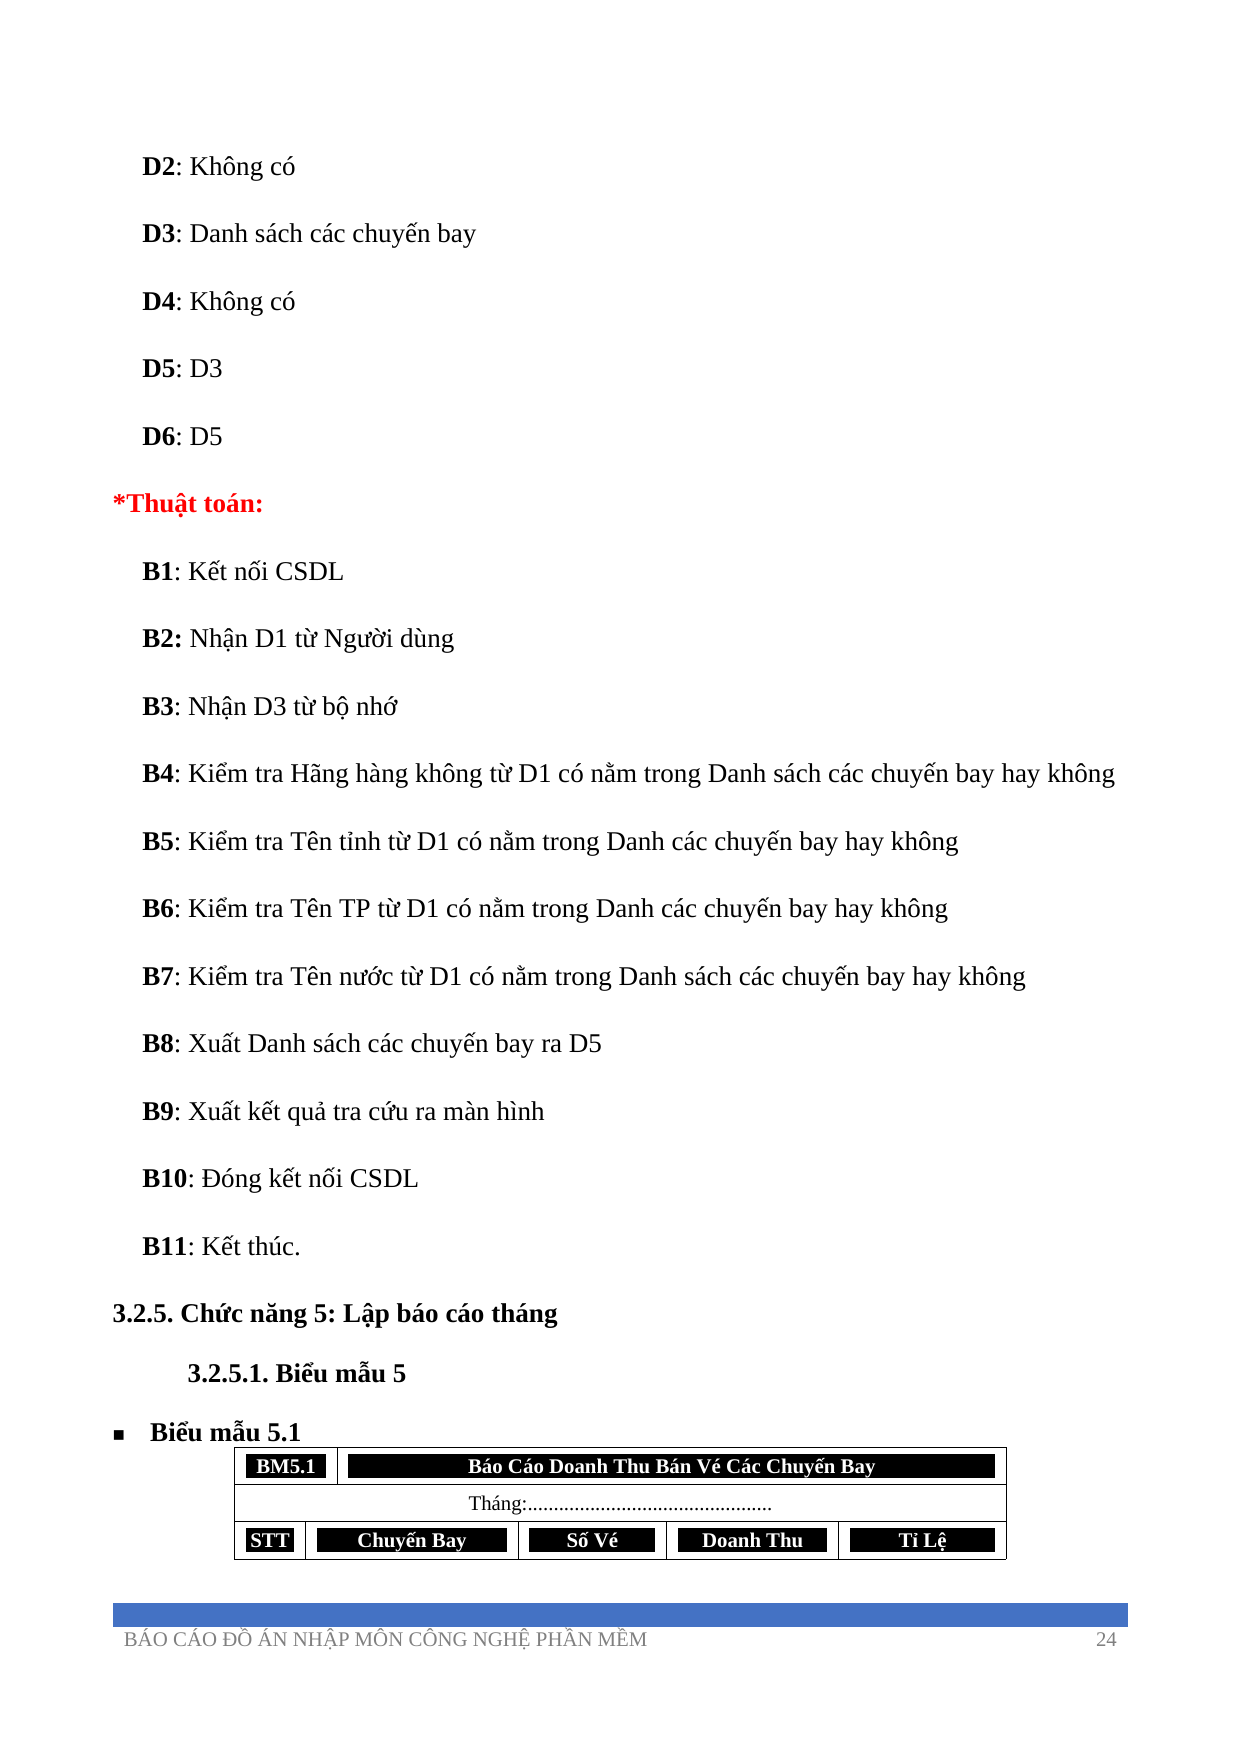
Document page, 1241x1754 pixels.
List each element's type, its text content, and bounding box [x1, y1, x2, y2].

table_cell Tháng:............................................... [235, 1485, 1006, 1521]
table_header BM5.1 [235, 1448, 337, 1484]
text D3: Danh sách các chuyến bay [142, 217, 1128, 249]
text Biểu mẫu 5.1 [112, 1416, 1128, 1447]
subtitle 3.2.5.1. Biểu mẫu 5 [112, 1357, 1128, 1388]
text B8: Xuất Danh sách các chuyến bay ra D5 [142, 1027, 1128, 1059]
text B1: Kết nối CSDL [142, 555, 1128, 586]
table_cell STT [235, 1522, 305, 1559]
text D6: D5 [142, 420, 1128, 451]
table_cell Doanh Thu [667, 1522, 838, 1559]
table_header Báo Cáo Doanh Thu Bán Vé Các Chuyến Bay [338, 1448, 1006, 1484]
text B2: Nhận D1 từ Người dùng [142, 622, 1128, 654]
text B7: Kiểm tra Tên nước từ D1 có nằm trong Danh sách các chuyến bay hay không [142, 960, 1128, 991]
subtitle 3.2.5. Chức năng 5: Lập báo cáo tháng [112, 1297, 1128, 1329]
text B5: Kiểm tra Tên tỉnh từ D1 có nằm trong Danh các chuyến bay hay không [142, 825, 1128, 856]
text D2: Không có [142, 150, 1128, 181]
text B4: Kiểm tra Hãng hàng không từ D1 có nằm trong Danh sách các chuyến bay hay không [142, 757, 1128, 789]
table_cell Số Vé [519, 1522, 666, 1559]
text D4: Không có [142, 285, 1128, 316]
text B3: Nhận D3 từ bộ nhớ [142, 690, 1128, 721]
table_cell Tỉ Lệ [839, 1522, 1006, 1559]
text B6: Kiểm tra Tên TP từ D1 có nằm trong Danh các chuyến bay hay không [142, 892, 1128, 924]
text *Thuật toán: [112, 487, 1128, 519]
table_cell Chuyến Bay [306, 1522, 518, 1559]
text B9: Xuất kết quả tra cứu ra màn hình [142, 1095, 1128, 1126]
text B10: Đóng kết nối CSDL [142, 1162, 1128, 1194]
text B11: Kết thúc. [142, 1230, 1128, 1261]
text D5: D3 [142, 352, 1128, 384]
